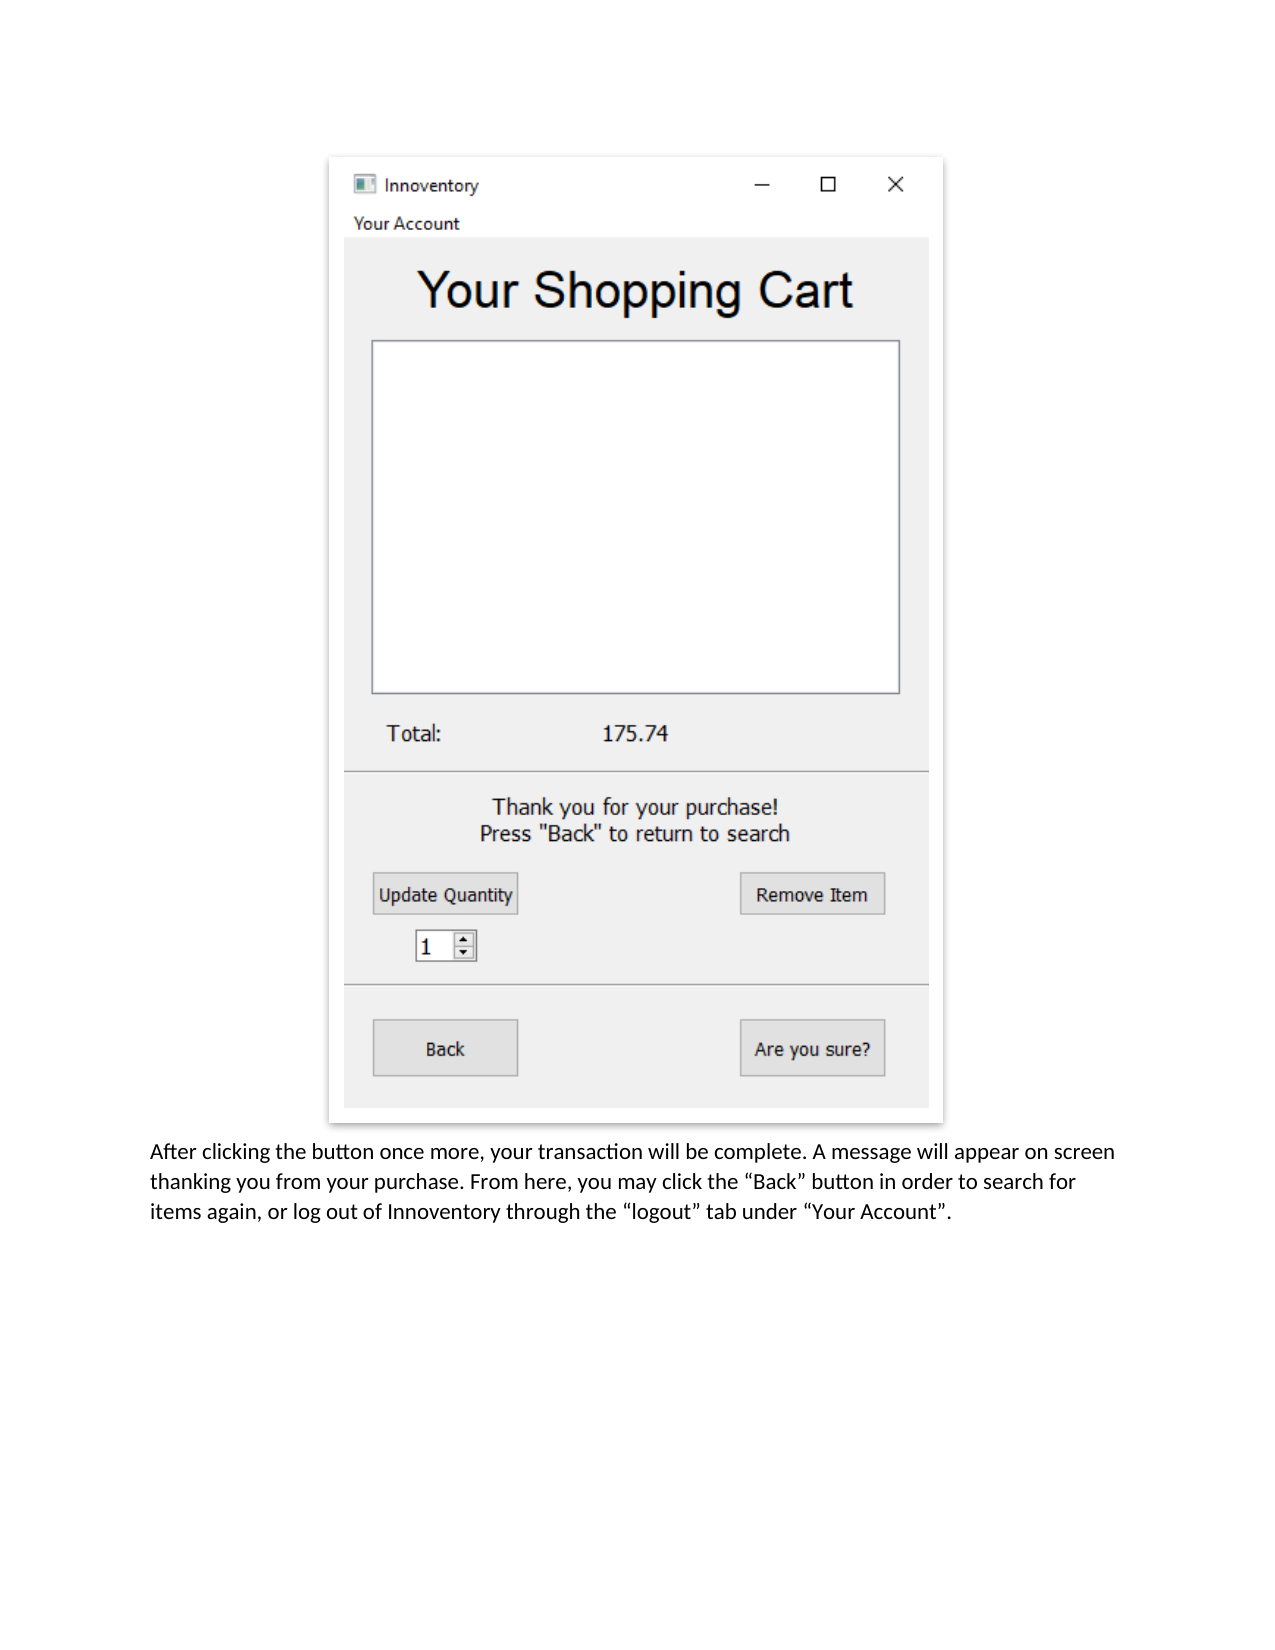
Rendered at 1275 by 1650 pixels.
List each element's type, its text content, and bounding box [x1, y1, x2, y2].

picture [344, 172, 929, 1108]
text After clicking the button once more, your transaction will be complete. A message will appear on screen thanking you from your purchase. From here, you may click the “Back” button in order to search for items again, or log out of Innoventory through the “logout” tab under “Your Account”. [150, 1137, 1125, 1225]
